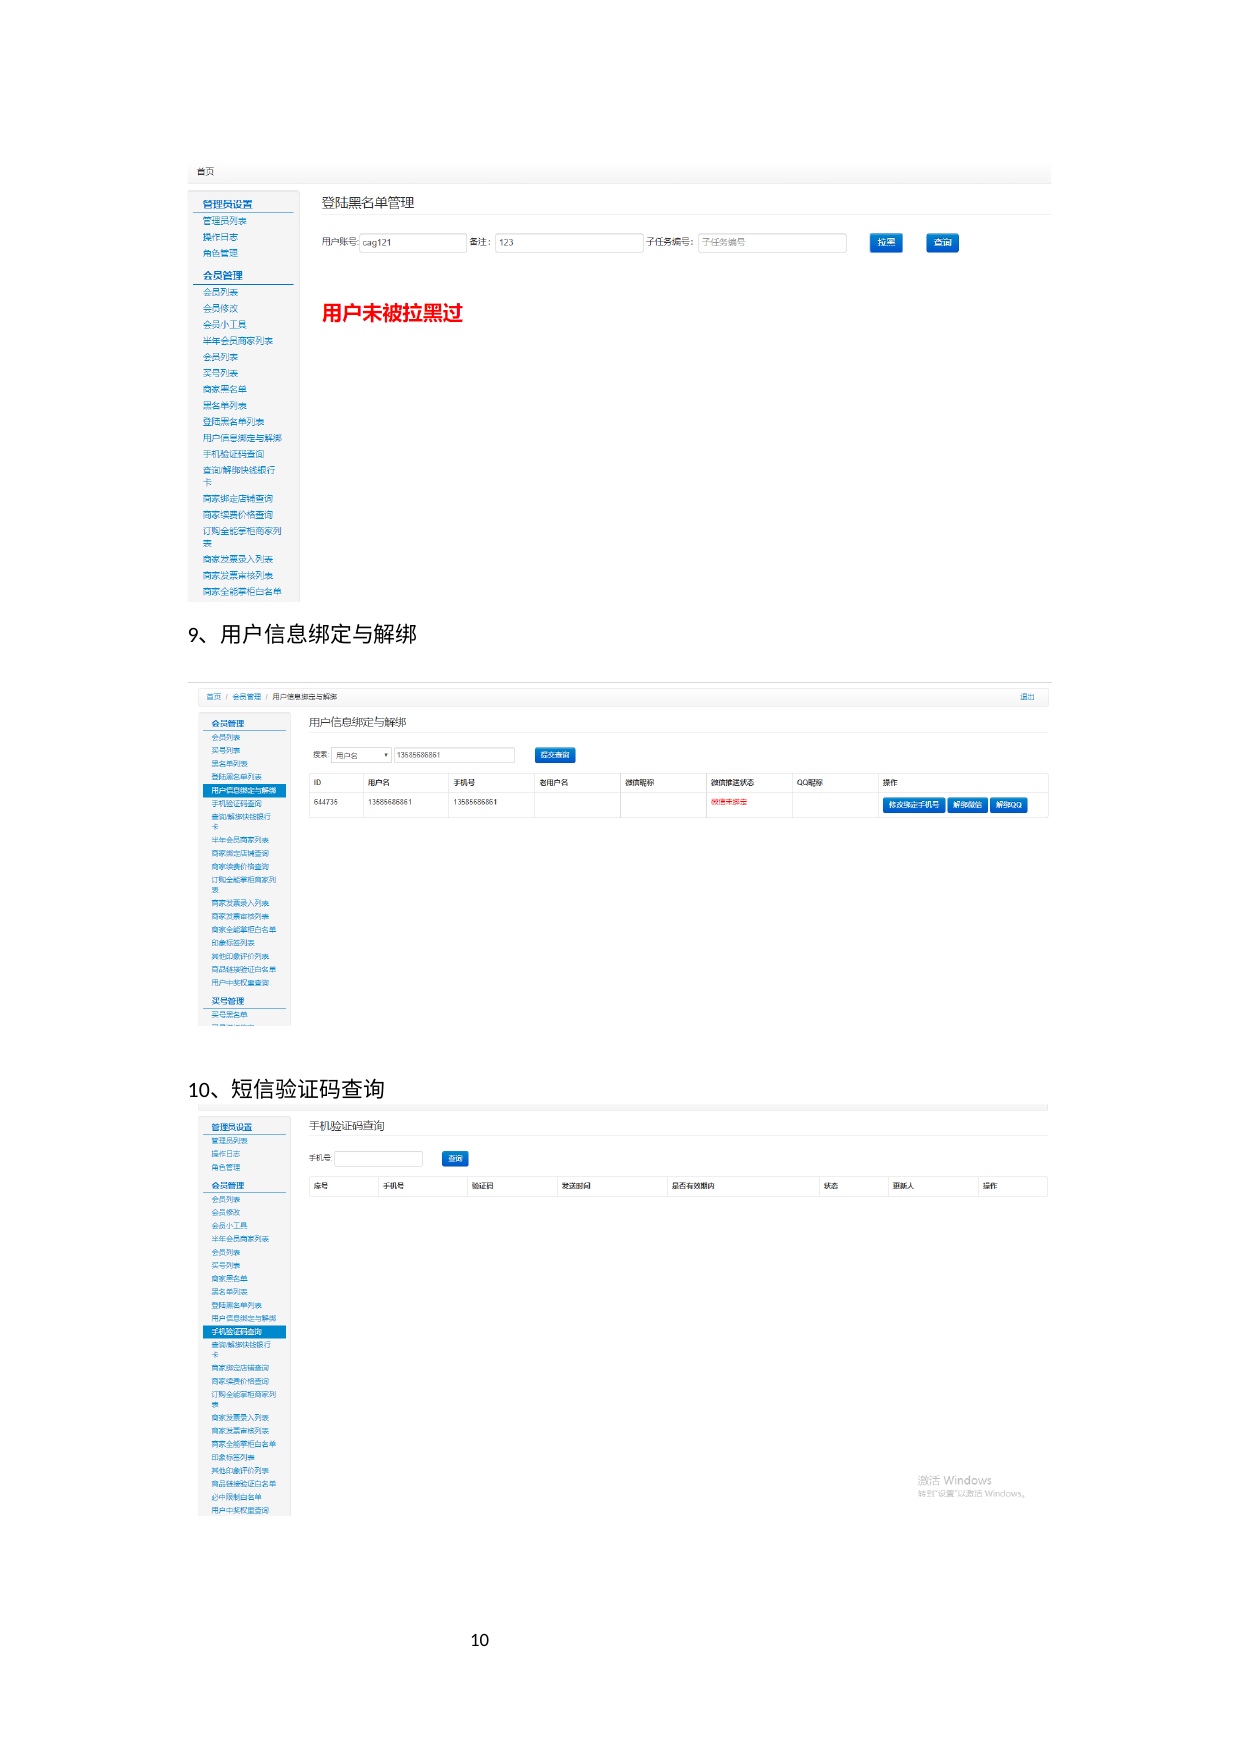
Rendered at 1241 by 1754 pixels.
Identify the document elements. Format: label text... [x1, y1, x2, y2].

list 9、用户信息绑定与解绑 [187, 617, 1053, 649]
picture [187, 682, 1053, 1026]
list 10、短信验证码查询 [187, 1072, 1053, 1104]
picture [187, 162, 1052, 602]
picture [187, 1104, 1051, 1516]
